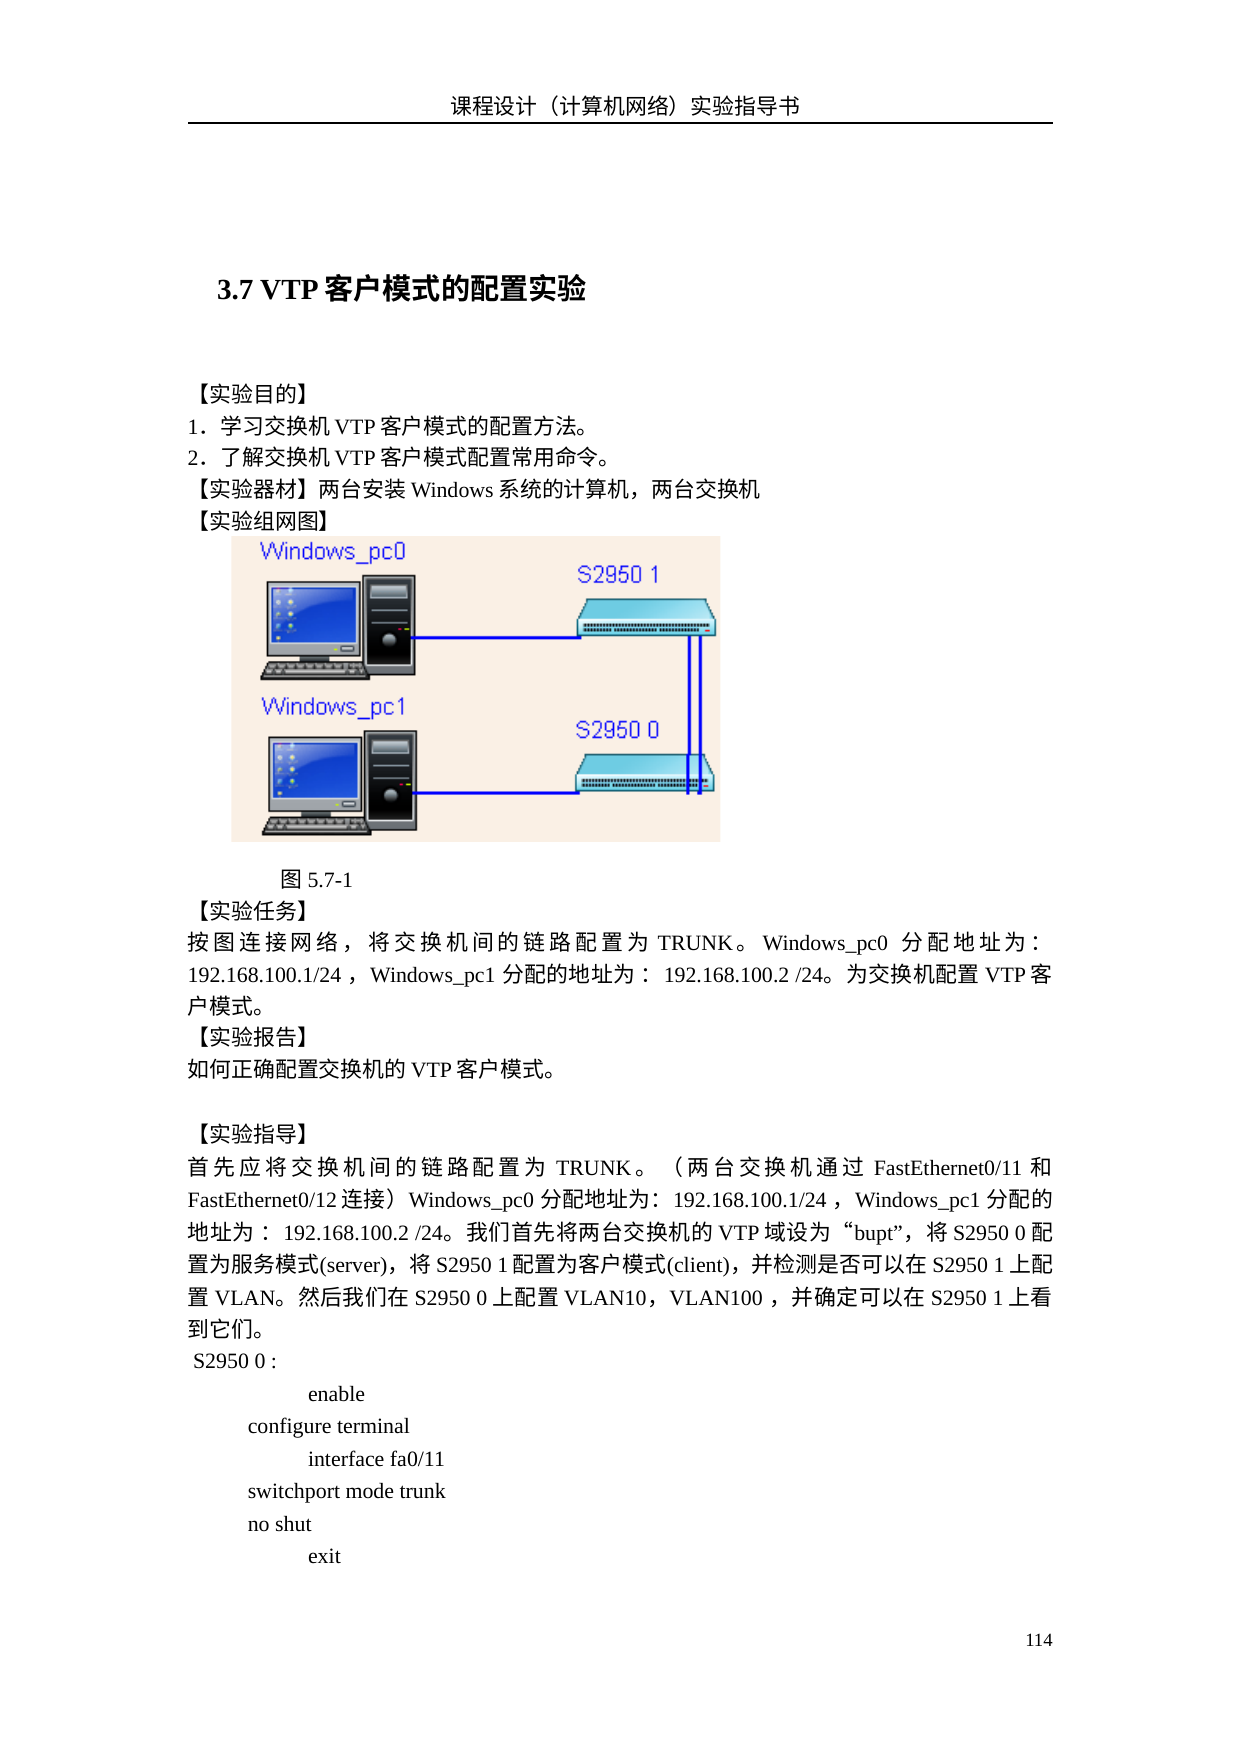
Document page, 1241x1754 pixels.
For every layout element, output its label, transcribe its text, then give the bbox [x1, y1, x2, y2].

text 首先应将交换机间的链路配置为TRUNK。（两台交换机通过FastEthernet0/11和FastEthernet0/12连接）Windows_pc0 分配地址为：192.168.100.1/24 ，Windows_pc1 分配的地址为 ：192.168.100.2 /24。我们首先将两台交换机的VTP域设为“bupt”，将S2950 0配置为服务模式(server)，将S2950 1配置为客户模式(client)，并检测是否可以在S2950 1上配置VLAN。然后我们在S2950 0上配置VLAN10，VLAN100 ，并确定可以在S2950 1上看到它们。 [187, 1149, 1053, 1344]
text 【实验器材】两台安装Windows系统的计算机，两台交换机 [187, 472, 1053, 504]
text 图 5.7-1 [187, 861, 1053, 894]
text S2950 0 : [187, 1344, 1053, 1377]
subtitle 3.7 VTP客户模式的配置实验 [187, 254, 1053, 319]
text 【实验任务】 [187, 894, 1053, 925]
text configure terminal [187, 1409, 1053, 1442]
text interface fa0/11 [187, 1442, 1053, 1474]
text no shut [187, 1507, 1053, 1539]
text 1．学习交换机VTP客户模式的配置方法。 [187, 409, 1053, 440]
text 2．了解交换机VTP客户模式配置常用命令。 [187, 440, 1053, 472]
text 如何正确配置交换机的VTP客户模式。 [187, 1052, 1053, 1084]
text exit [187, 1539, 1053, 1572]
text 【实验指导】 [187, 1117, 1053, 1149]
text enable [187, 1377, 1053, 1409]
text switchport mode trunk [187, 1474, 1053, 1507]
text 【实验报告】 [187, 1020, 1053, 1052]
text 【实验目的】 [187, 377, 1053, 409]
picture [231, 536, 721, 842]
text 按图连接网络，将交换机间的链路配置为TRUNK。Windows_pc0 分配地址为：192.168.100.1/24 ，Windows_pc1 分配的地址为 ：192.168.100.2 /24。为交换机配置VTP客户模式。 [187, 925, 1053, 1020]
text 【实验组网图】 [187, 504, 1053, 536]
